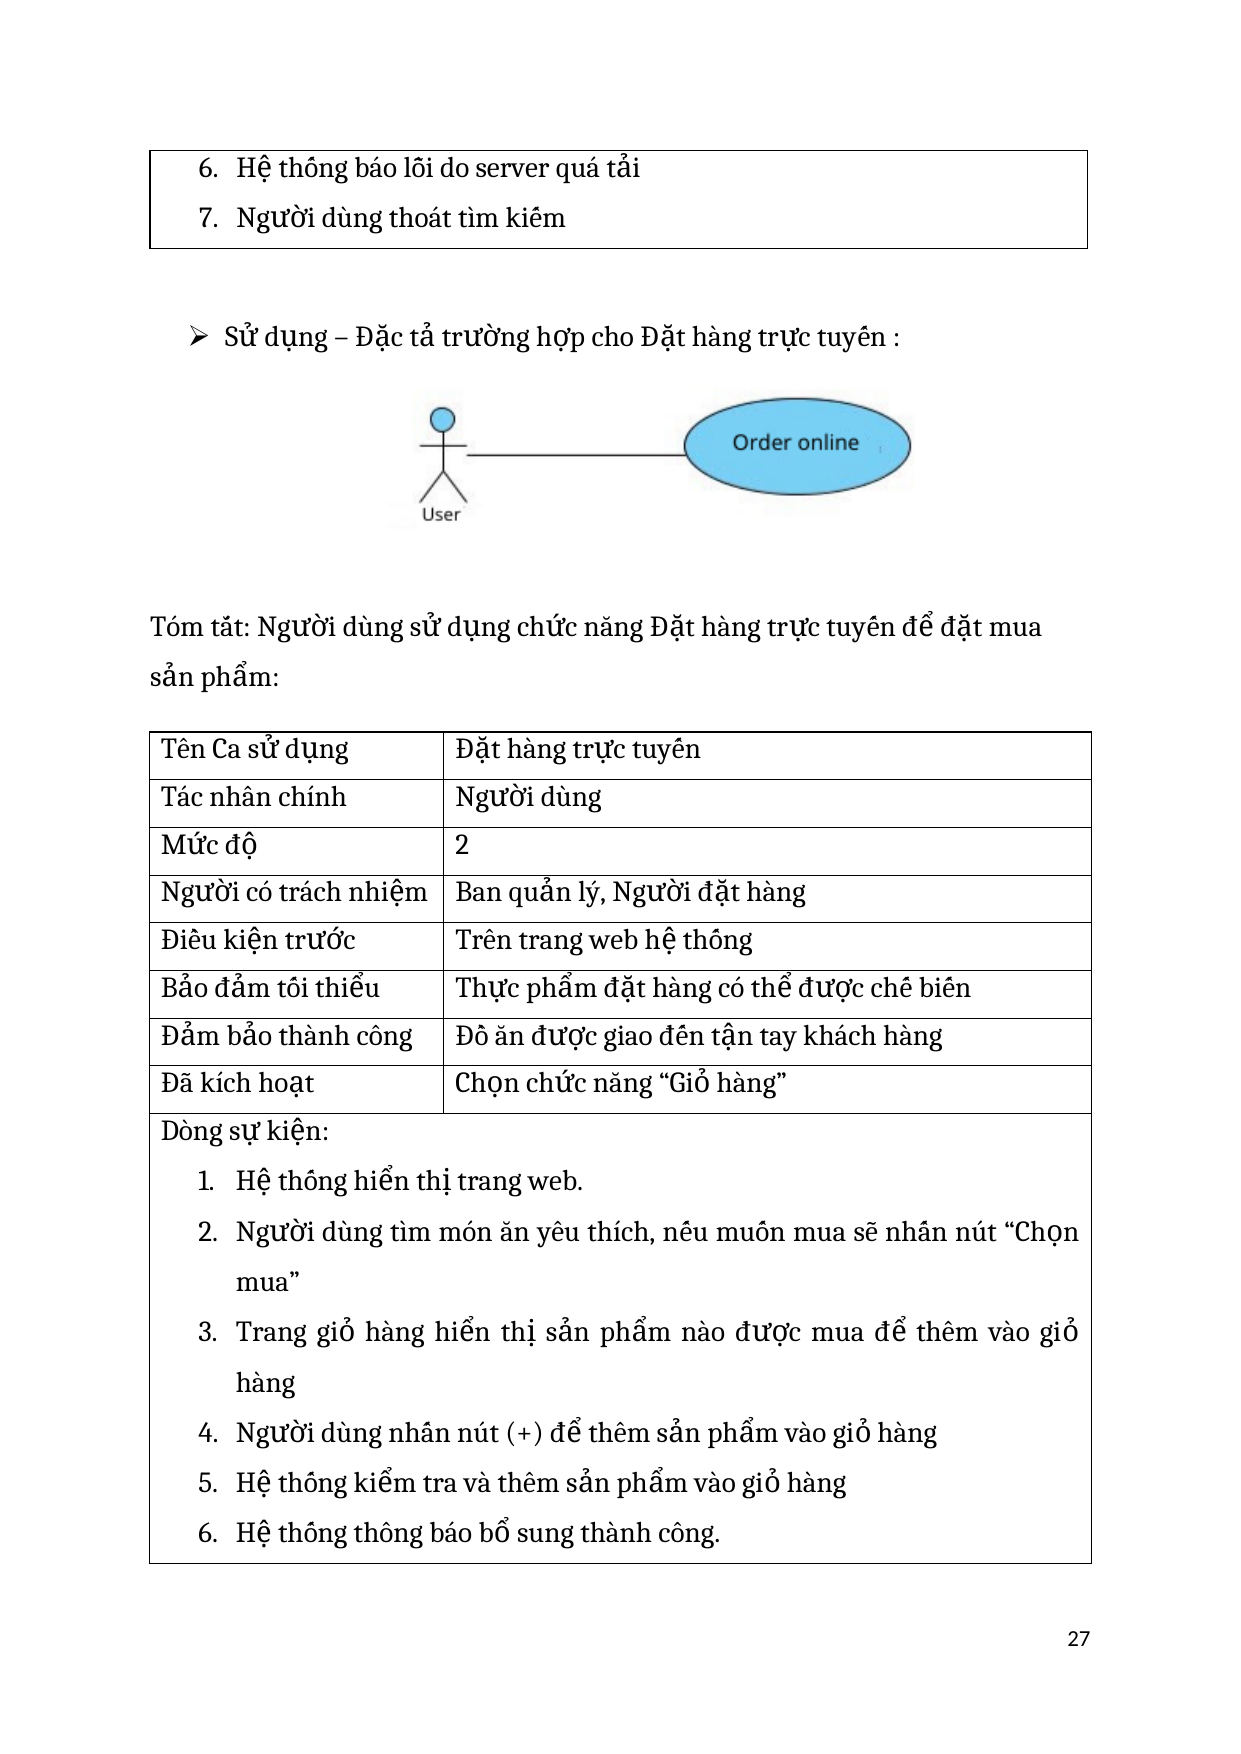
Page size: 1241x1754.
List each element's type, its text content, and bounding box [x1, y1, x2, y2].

table_header Tên Ca sử dụng [150, 733, 443, 779]
table_cell Trên trang web hệ thống [444, 923, 1091, 970]
table_cell Đảm bảo thành công [150, 1019, 443, 1065]
table_cell Bảo đảm tối thiểu [150, 971, 443, 1018]
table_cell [150, 1114, 1091, 1563]
table_cell Người có trách nhiệm [150, 876, 443, 922]
table_cell Thực phẩm đặt hàng có thể được chế biến [444, 971, 1091, 1018]
table_cell Đã kích hoạt [150, 1066, 443, 1113]
table_cell Đồ ăn được giao đến tận tay khách hàng [444, 1019, 1091, 1065]
table_cell Người dùng [444, 780, 1091, 827]
list Sử dụng – Đặc tả trường hợp cho Đặt hàng trực tuyến : [187, 320, 1090, 354]
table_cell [151, 151, 1087, 248]
table_cell Điều kiện trước [150, 923, 443, 970]
text Tóm tắt: Người dùng sử dụng chức năng Đặt hàng trực tuyến để đặt mua sản phẩm: [150, 610, 1090, 694]
picture [363, 370, 952, 576]
table_header Đặt hàng trực tuyến [444, 733, 1091, 779]
table_cell Ban quản lý, Người đặt hàng [444, 876, 1091, 922]
table_cell Tác nhân chính [150, 780, 443, 827]
table_cell 2 [444, 828, 1091, 874]
table_cell Mức độ [150, 828, 443, 874]
table_cell Chọn chức năng “Giỏ hàng” [444, 1066, 1091, 1113]
